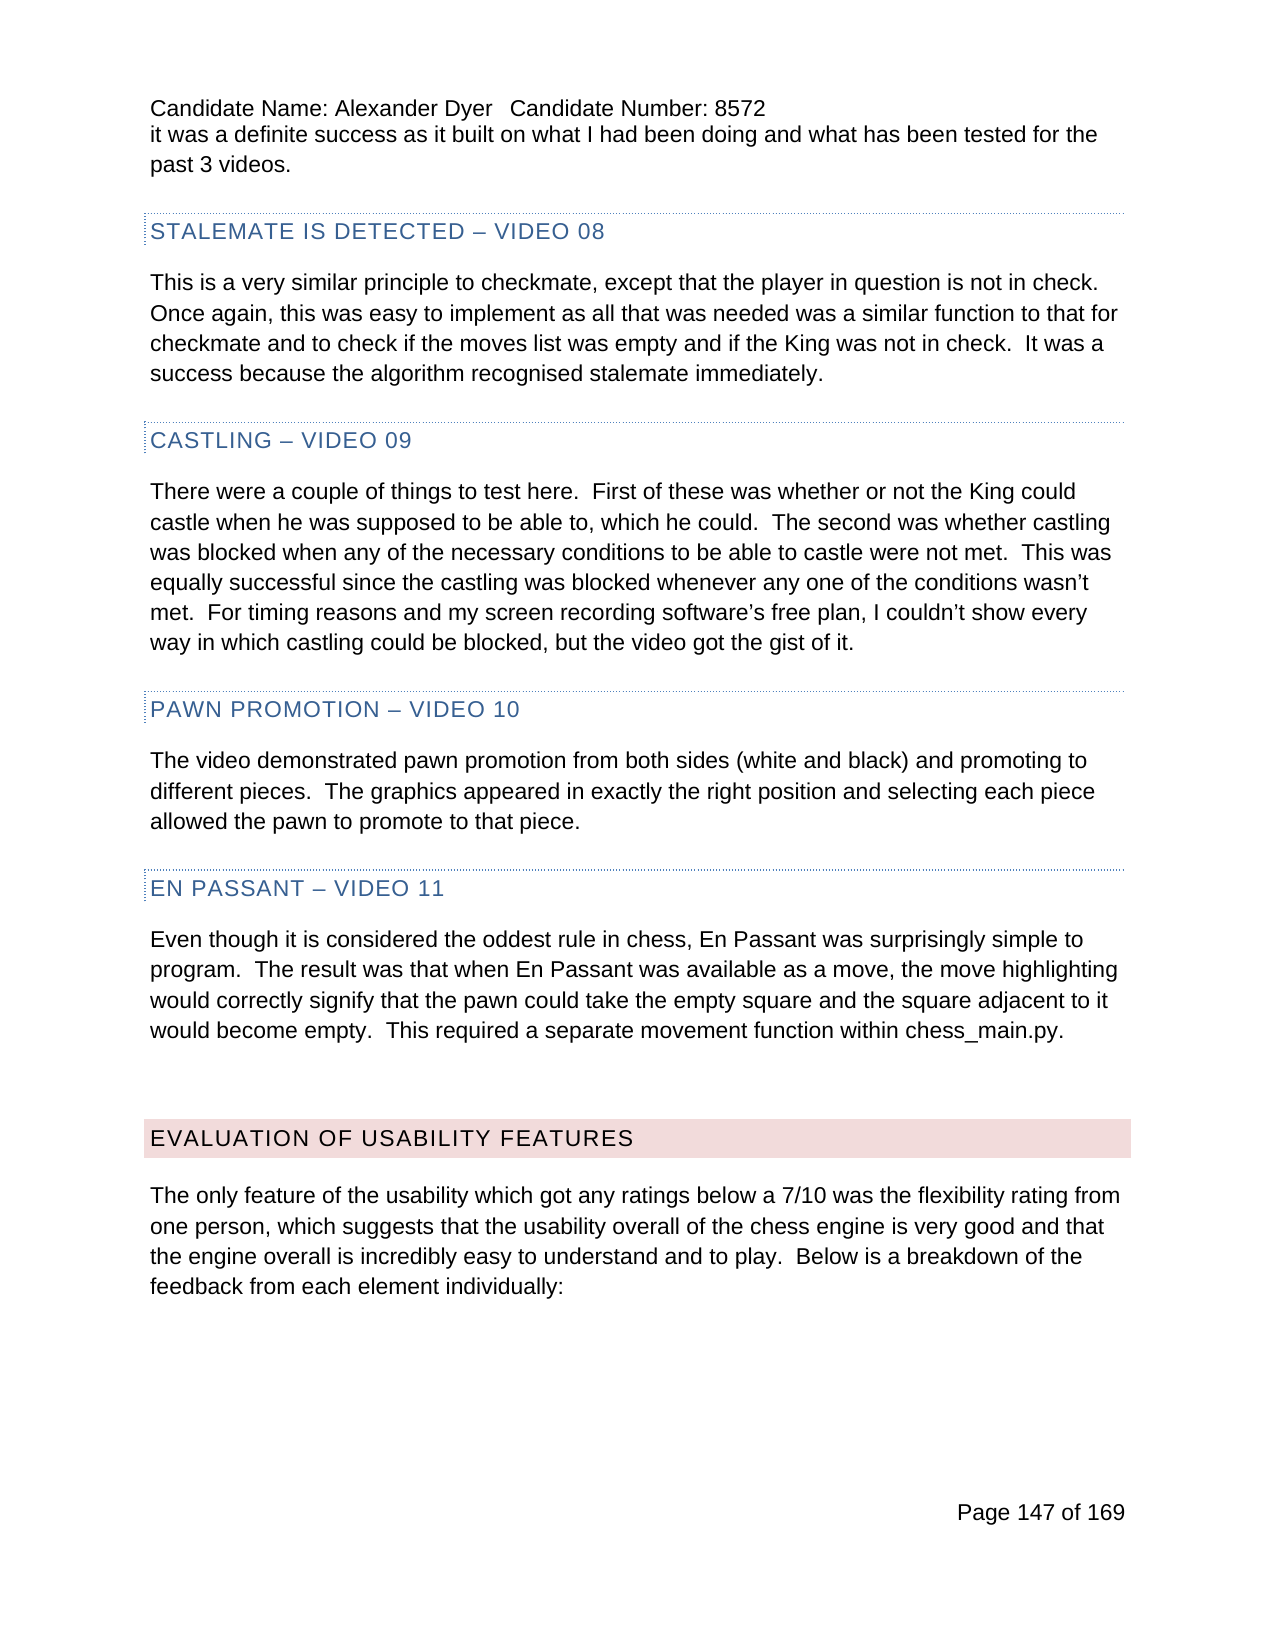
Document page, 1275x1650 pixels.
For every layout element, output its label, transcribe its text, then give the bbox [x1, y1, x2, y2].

subtitle Castling – Video 09 [144, 421, 1125, 453]
subtitle Stalemate is Detected – Video 08 [144, 213, 1125, 245]
text The video demonstrated pawn promotion from both sides (white and black) and promoting to different pieces. The graphics appeared in exactly the right position and selecting each piece allowed the pawn to promote to that piece. [150, 747, 1125, 834]
text This is a very similar principle to checkmate, except that the player in question is not in check. Once again, this was easy to implement as all that was needed was a similar function to that for checkmate and to check if the moves list was empty and if the King was not in check. It was a success because the algorithm recognised stalemate immediately. [150, 269, 1125, 386]
text Even though it is considered the oddest rule in chess, En Passant was surprisingly simple to program. The result was that when En Passant was available as a move, the move highlighting would correctly signify that the pawn could take the empty square and the square adjacent to it would become empty. This required a separate movement function within chess_main.py. [150, 926, 1125, 1043]
subtitle Pawn Promotion – Video 10 [144, 691, 1125, 723]
subtitle Evaluation of Usability Features [150, 1125, 1125, 1151]
text There were a couple of things to test here. First of these was whether or not the King could castle when he was supposed to be able to, which he could. The second was whether castling was blocked when any of the necessary conditions to be able to castle were not met. This was equally successful since the castling was blocked whenever any one of the conditions wasn’t met. For timing reasons and my screen recording software’s free plan, I couldn’t show every way in which castling could be blocked, but the video got the gist of it. [150, 478, 1125, 656]
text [150, 121, 1125, 177]
subtitle En Passant – Video 11 [144, 869, 1125, 901]
text The only feature of the usability which got any ratings below a 7/10 was the flexibility rating from one person, which suggests that the usability overall of the chess engine is very good and that the engine overall is incredibly easy to understand and to play. Below is a breakdown of the feedback from each element individually: [150, 1182, 1125, 1299]
